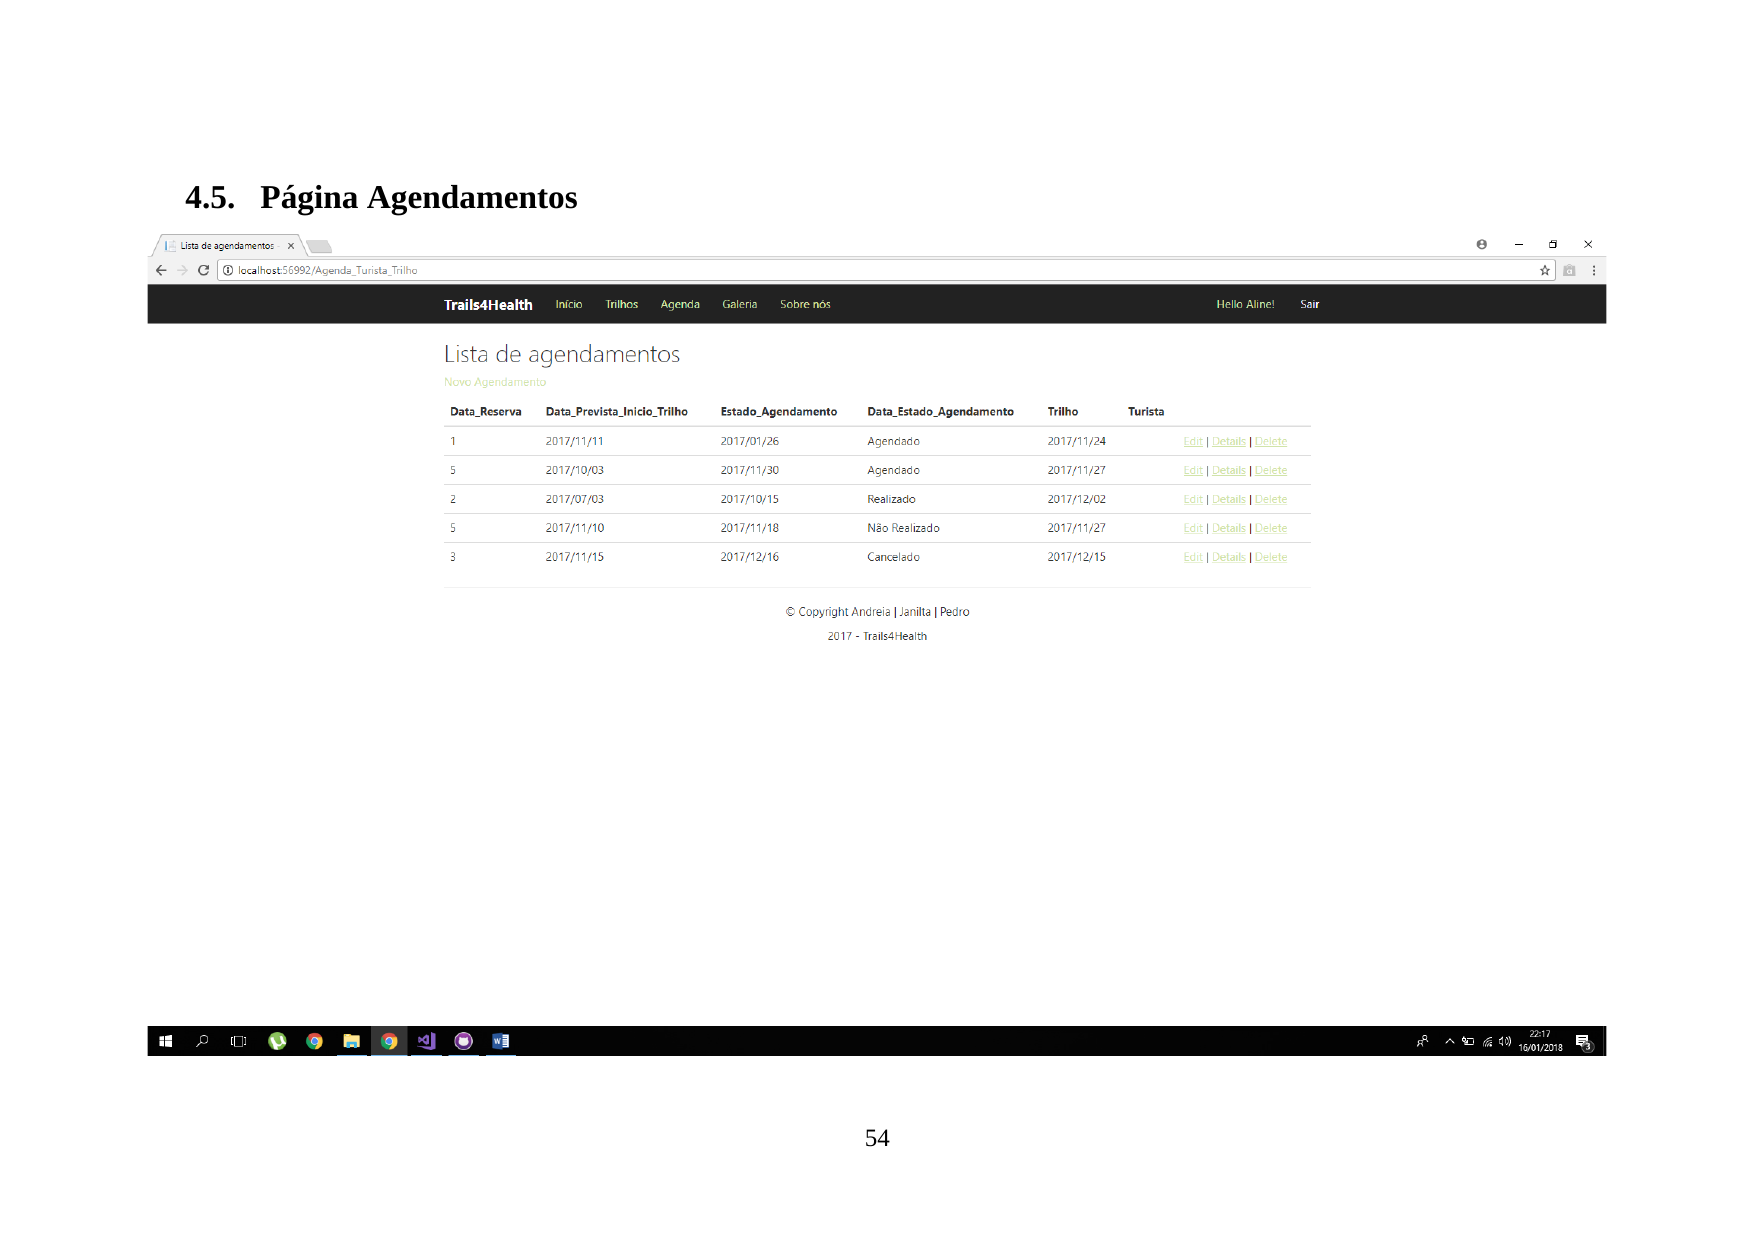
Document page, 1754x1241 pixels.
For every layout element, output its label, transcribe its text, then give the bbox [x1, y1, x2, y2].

subtitle Página Agendamentos [185, 177, 1606, 216]
picture [147, 234, 1607, 1056]
